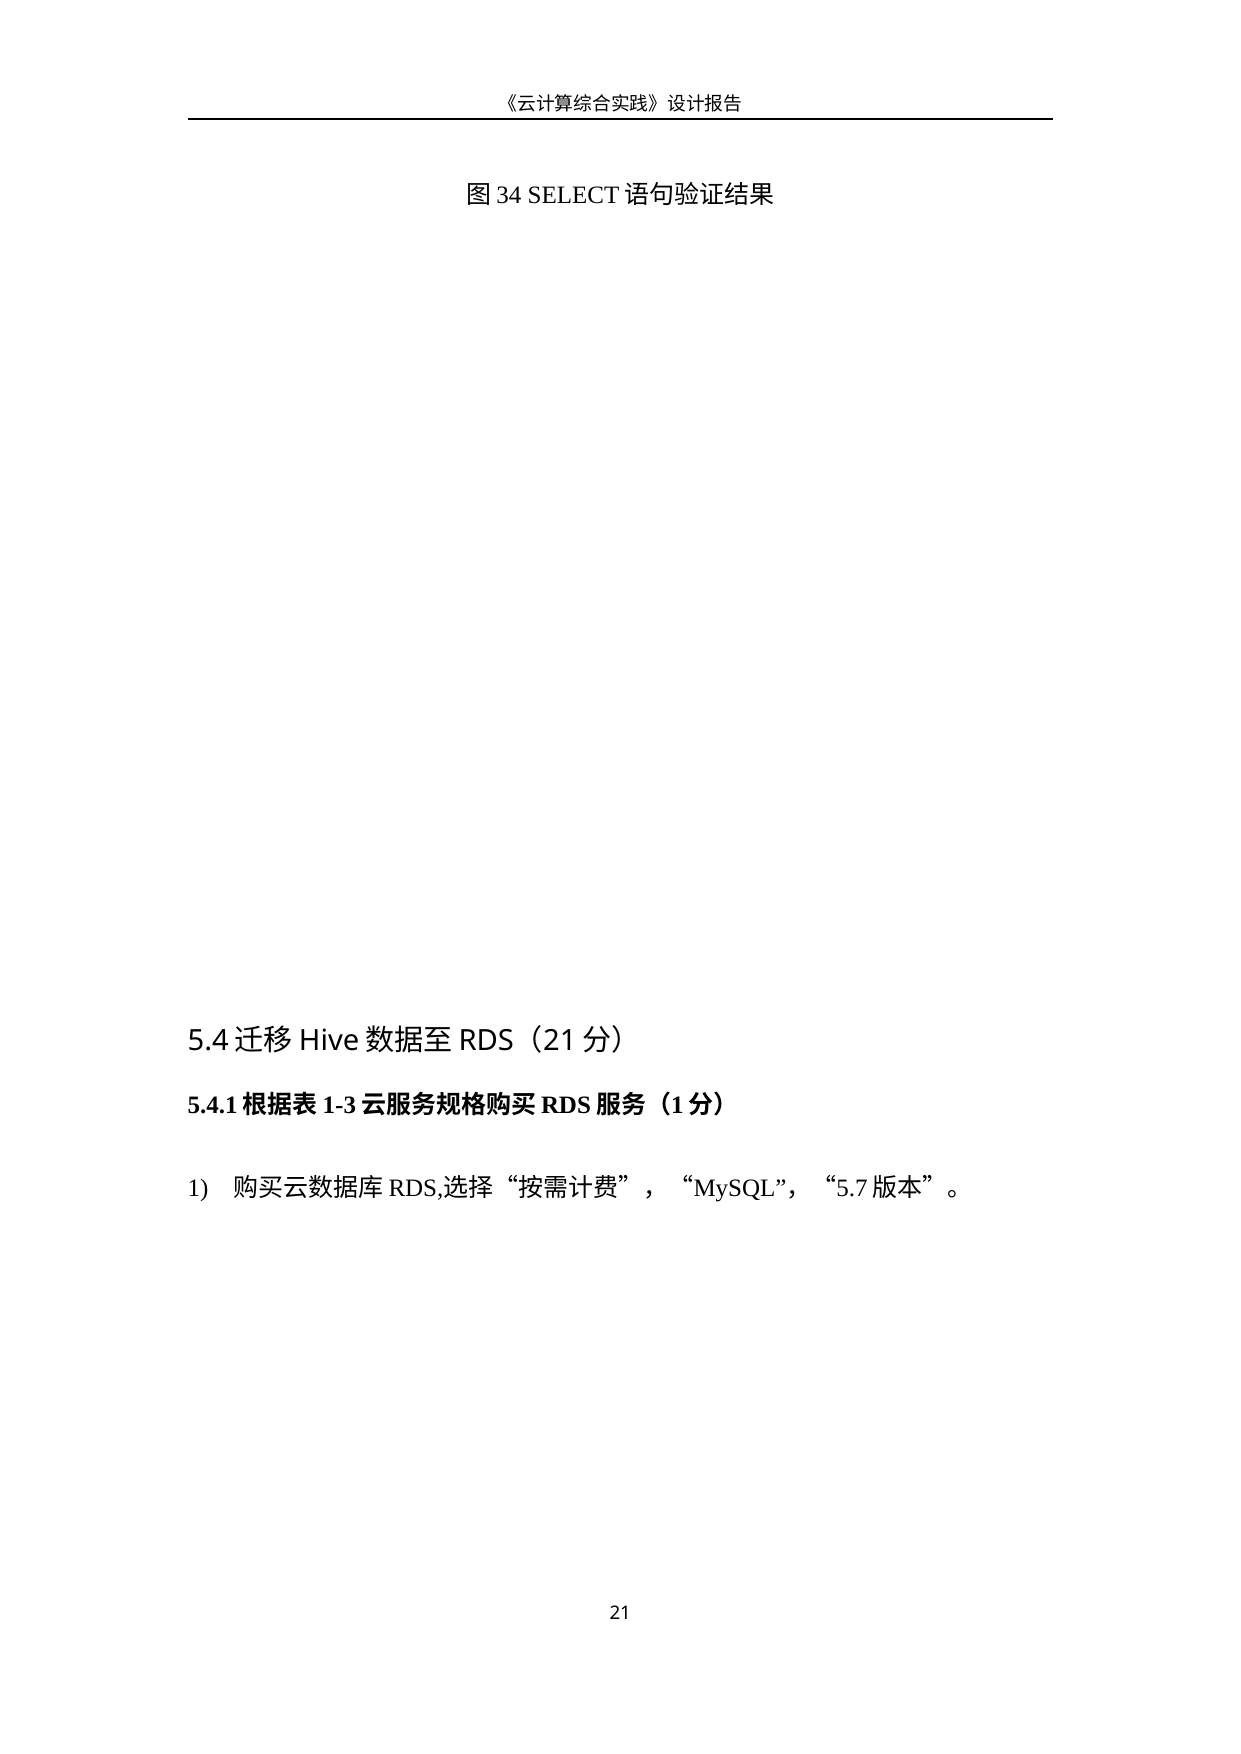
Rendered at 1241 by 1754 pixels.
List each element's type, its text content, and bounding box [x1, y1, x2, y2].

text 5.4迁移Hive数据至RDS（21分） [187, 1005, 1053, 1070]
text 图34 SELECT语句验证结果 [187, 160, 1053, 225]
list 购买云数据库RDS,选择“按需计费”，“MySQL”，“5.7版本”。 [187, 1153, 1053, 1218]
text 5.4.1根据表1-3云服务规格购买RDS服务（1分） [187, 1070, 1053, 1135]
